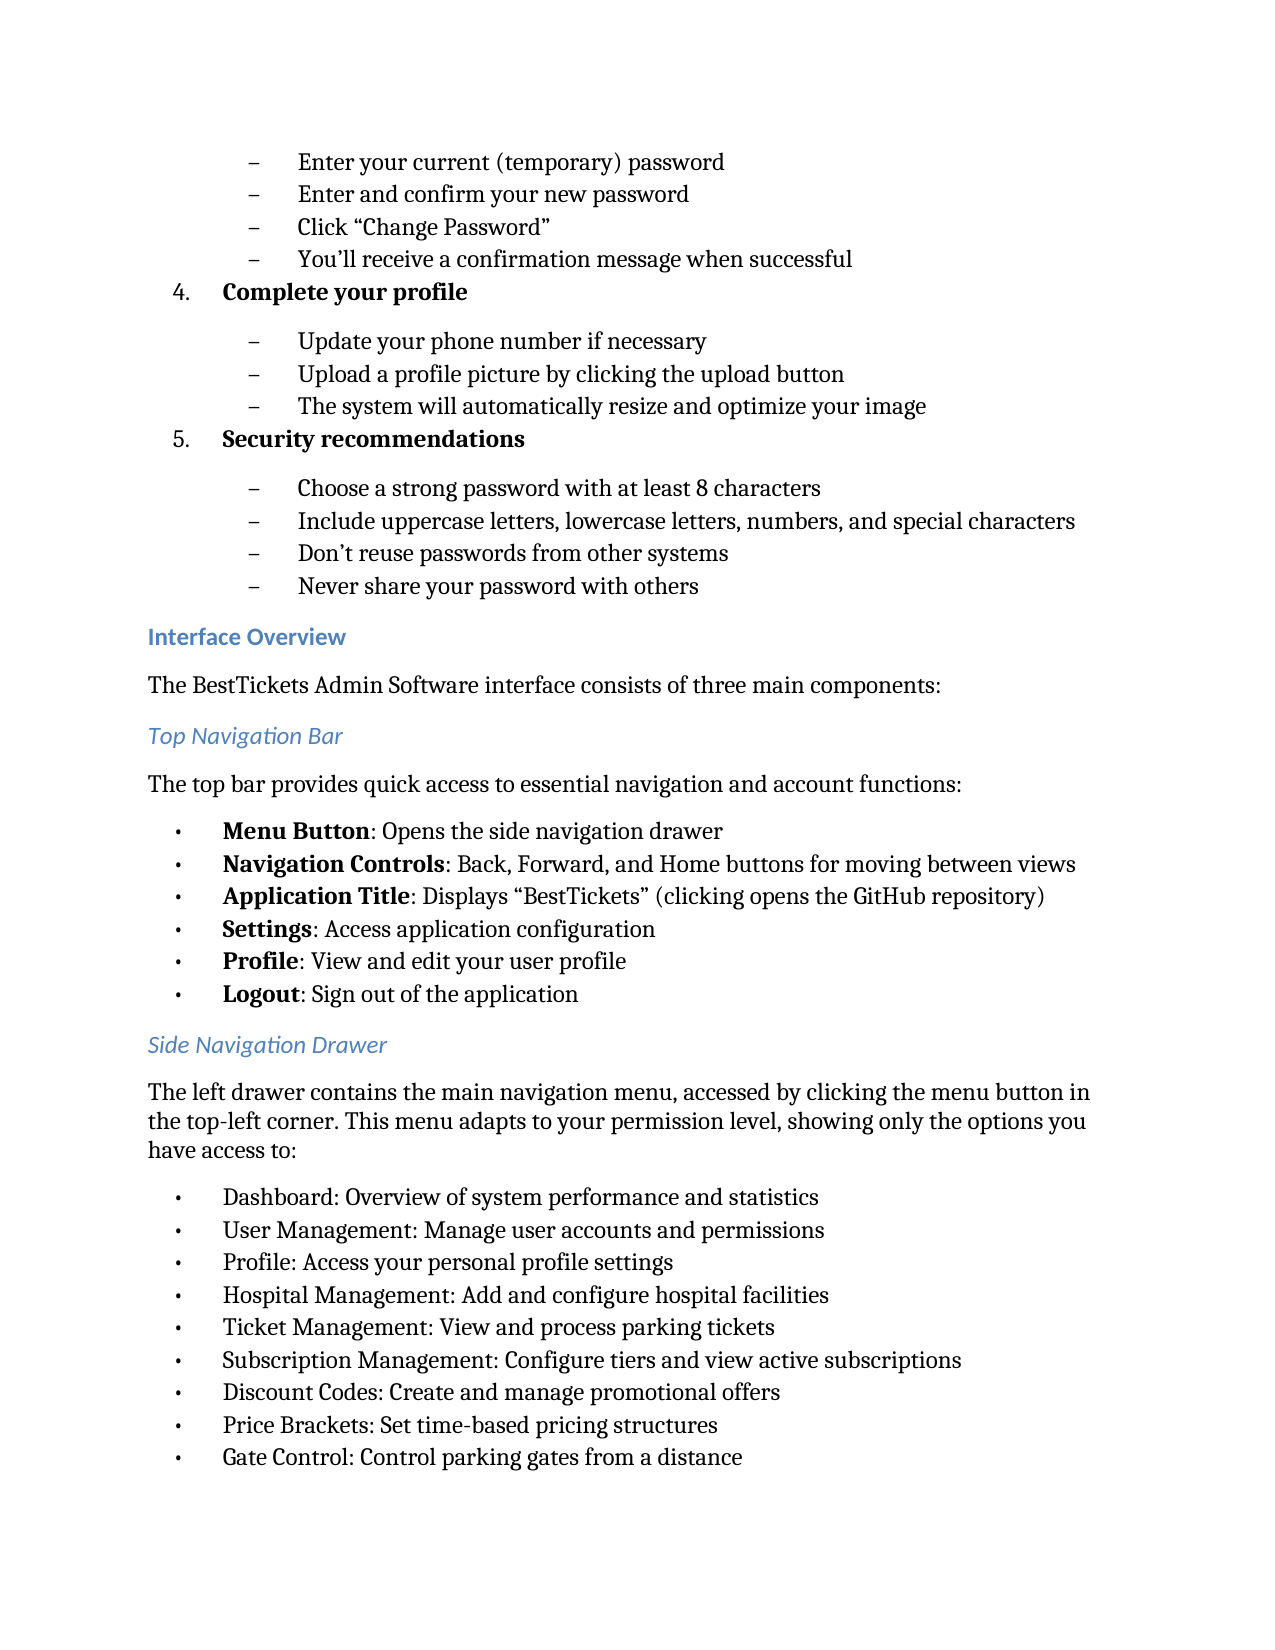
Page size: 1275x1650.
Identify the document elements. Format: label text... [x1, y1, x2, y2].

list Hospital Management: Add and configure hospital facilities [173, 1281, 1127, 1309]
list Discount Codes: Create and manage promotional offers [173, 1378, 1127, 1407]
list Price Brackets: Set time-based pricing structures [173, 1411, 1127, 1439]
text The left drawer contains the main navigation menu, accessed by clicking the menu button in the top-left corner. This menu adapts to your permission level, showing only the options you have access to: [148, 1078, 1127, 1164]
list Security recommendations [173, 425, 1127, 453]
list User Management: Manage user accounts and permissions [173, 1216, 1127, 1244]
subtitle Top Navigation Bar [148, 720, 1127, 751]
list Profile: Access your personal profile settings [173, 1248, 1127, 1277]
list The system will automatically resize and optimize your image [248, 392, 1127, 421]
list Enter your current (temporary) password [248, 148, 1127, 176]
text The BestTickets Admin Software interface consists of three main components: [148, 671, 1127, 699]
text The top bar provides quick access to essential navigation and account functions: [148, 769, 1127, 798]
list Include uppercase letters, lowercase letters, numbers, and special characters [248, 507, 1127, 536]
list Gate Control: Control parking gates from a distance [173, 1443, 1127, 1472]
subtitle Side Navigation Drawer [148, 1029, 1127, 1059]
list Upload a profile picture by clicking the upload button [248, 360, 1127, 388]
list Subscription Management: Configure tiers and view active subscriptions [173, 1346, 1127, 1374]
list Menu Button: Opens the side navigation drawer [173, 817, 1127, 846]
list Choose a strong password with at least 8 characters [248, 474, 1127, 503]
list Dashboard: Overview of system performance and statistics [173, 1183, 1127, 1212]
subtitle Interface Overview [148, 621, 1127, 652]
list Complete your profile [173, 278, 1127, 306]
list Enter and confirm your new password [248, 180, 1127, 209]
list Logout: Sign out of the application [173, 979, 1127, 1008]
list Don’t reuse passwords from other systems [248, 539, 1127, 568]
list Update your phone number if necessary [248, 327, 1127, 356]
list Settings: Access application configuration [173, 914, 1127, 943]
list Click “Change Password” [248, 213, 1127, 241]
list Navigation Controls: Back, Forward, and Home buttons for moving between views [173, 849, 1127, 878]
list Profile: View and edit your user profile [173, 947, 1127, 976]
list Never share your password with others [248, 572, 1127, 601]
list Application Title: Displays “BestTickets” (clicking opens the GitHub repository) [173, 882, 1127, 911]
list Ticket Management: View and process parking tickets [173, 1313, 1127, 1342]
list You’ll receive a confirmation message when successful [248, 245, 1127, 274]
